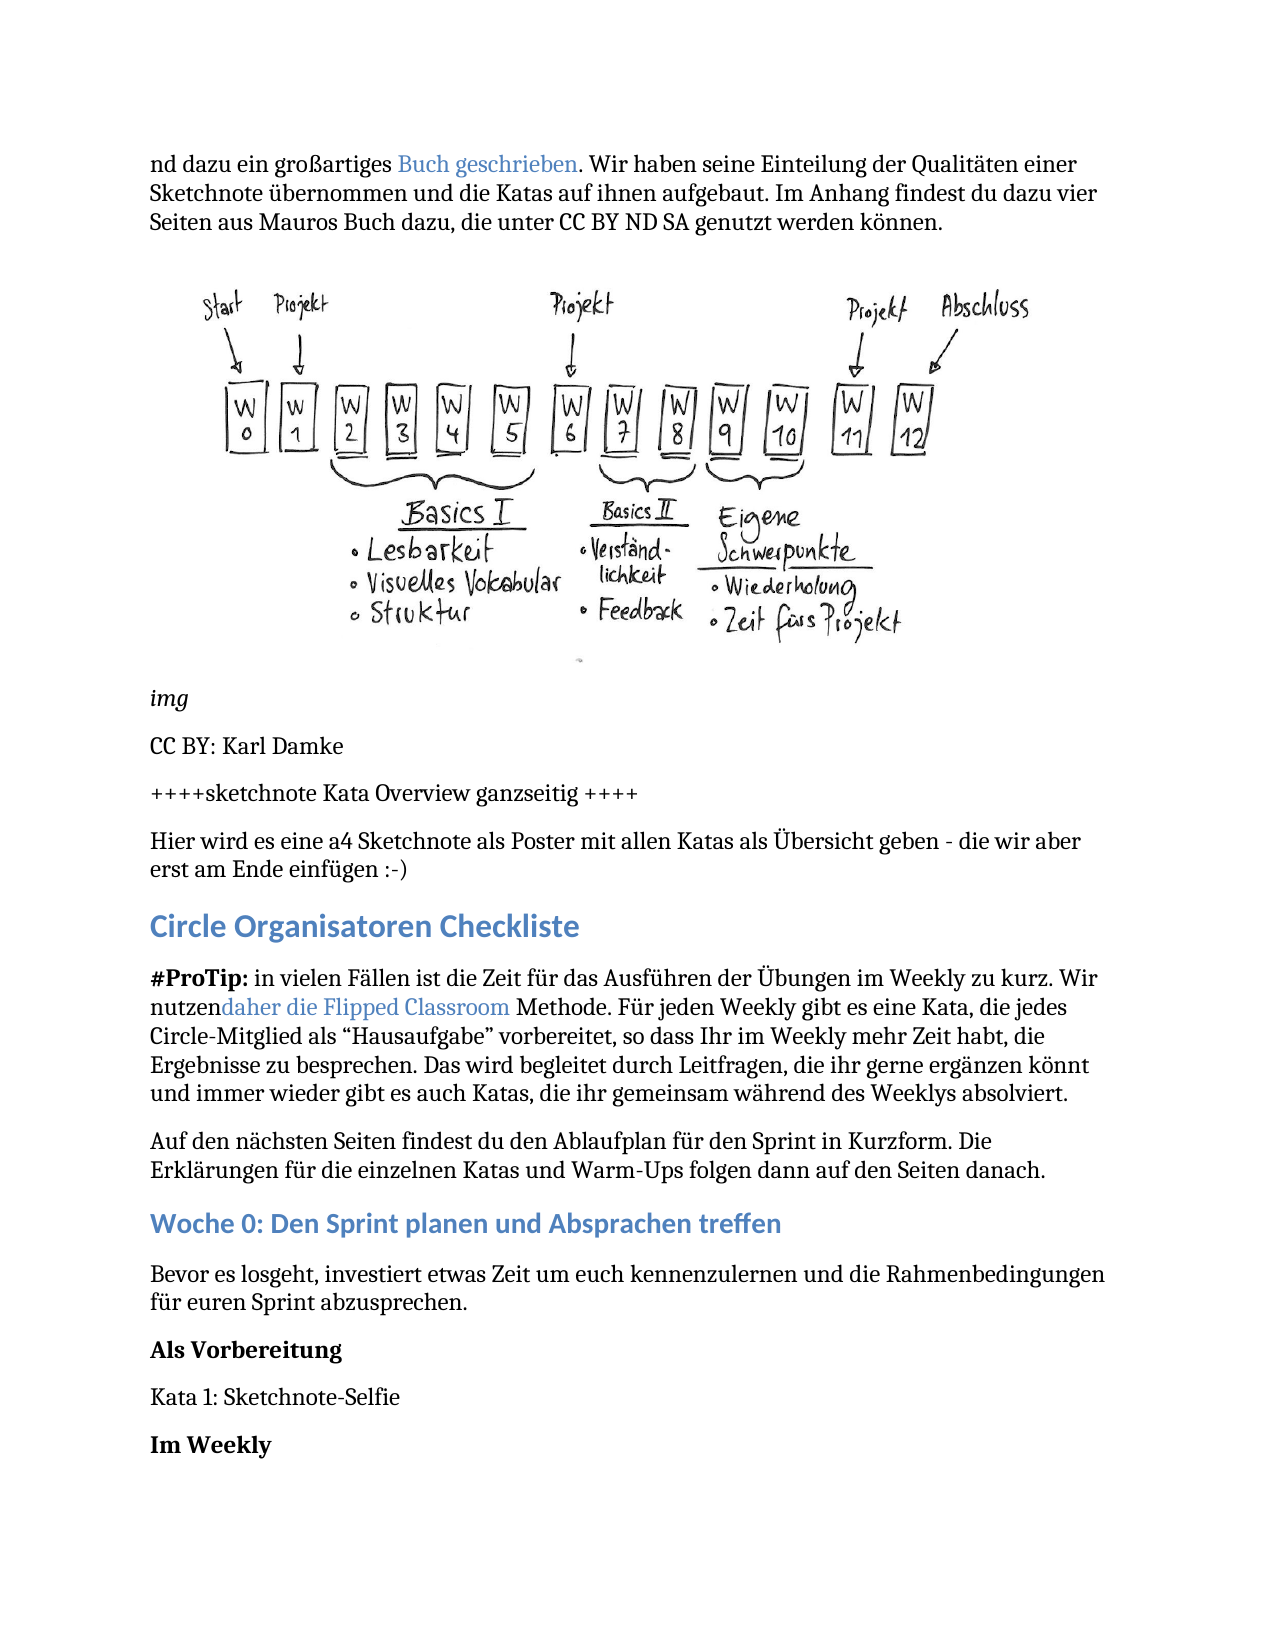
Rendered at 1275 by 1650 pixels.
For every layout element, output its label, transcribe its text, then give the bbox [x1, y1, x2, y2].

text CC BY: Karl Damke [150, 732, 1125, 760]
text Kata 1: Sketchnote-Selfie [150, 1383, 1125, 1412]
picture [168, 255, 1044, 664]
text Auf den nächsten Seiten findest du den Ablaufplan für den Sprint in Kurzform. Die Erklärungen für die einzelnen Katas und Warm-Ups folgen dann auf den Seiten danach. [150, 1127, 1125, 1184]
text Als Vorbereitung [150, 1336, 1125, 1364]
subtitle Circle Organisatoren Checkliste [150, 905, 1125, 946]
text ++++sketchnote Kata Overview ganzseitig ++++ [150, 779, 1125, 808]
text Im Weekly [150, 1431, 1125, 1459]
text Bevor es losgeht, investiert etwas Zeit um euch kennenzulernen und die Rahmenbedingungen für euren Sprint abzusprechen. [150, 1259, 1125, 1317]
subtitle Woche 0: Den Sprint planen und Absprachen treffen [150, 1205, 1125, 1241]
text nd dazu ein großartiges Buch geschrieben. Wir haben seine Einteilung der Qualitäten einer Sketchnote übernommen und die Katas auf ihnen aufgebaut. Im Anhang findest du dazu vier Seiten aus Mauros Buch dazu, die unter CC BY ND SA genutzt werden können. [150, 150, 1125, 236]
text #ProTip: in vielen Fällen ist die Zeit für das Ausführen der Übungen im Weekly zu kurz. Wir nutzendaher die Flipped Classroom Methode. Für jeden Weekly gibt es eine Kata, die jedes Circle-Mitglied als “Hausaufgabe” vorbereitet, so dass Ihr im Weekly mehr Zeit habt, die Ergebnisse zu besprechen. Das wird begleitet durch Leitfragen, die ihr gerne ergänzen könnt und immer wieder gibt es auch Katas, die ihr gemeinsam während des Weeklys absolviert. [150, 964, 1125, 1108]
text img [150, 684, 1125, 713]
text Hier wird es eine a4 Sketchnote als Poster mit allen Katas als Übersicht geben - die wir aber erst am Ende einfügen :-) [150, 827, 1125, 884]
